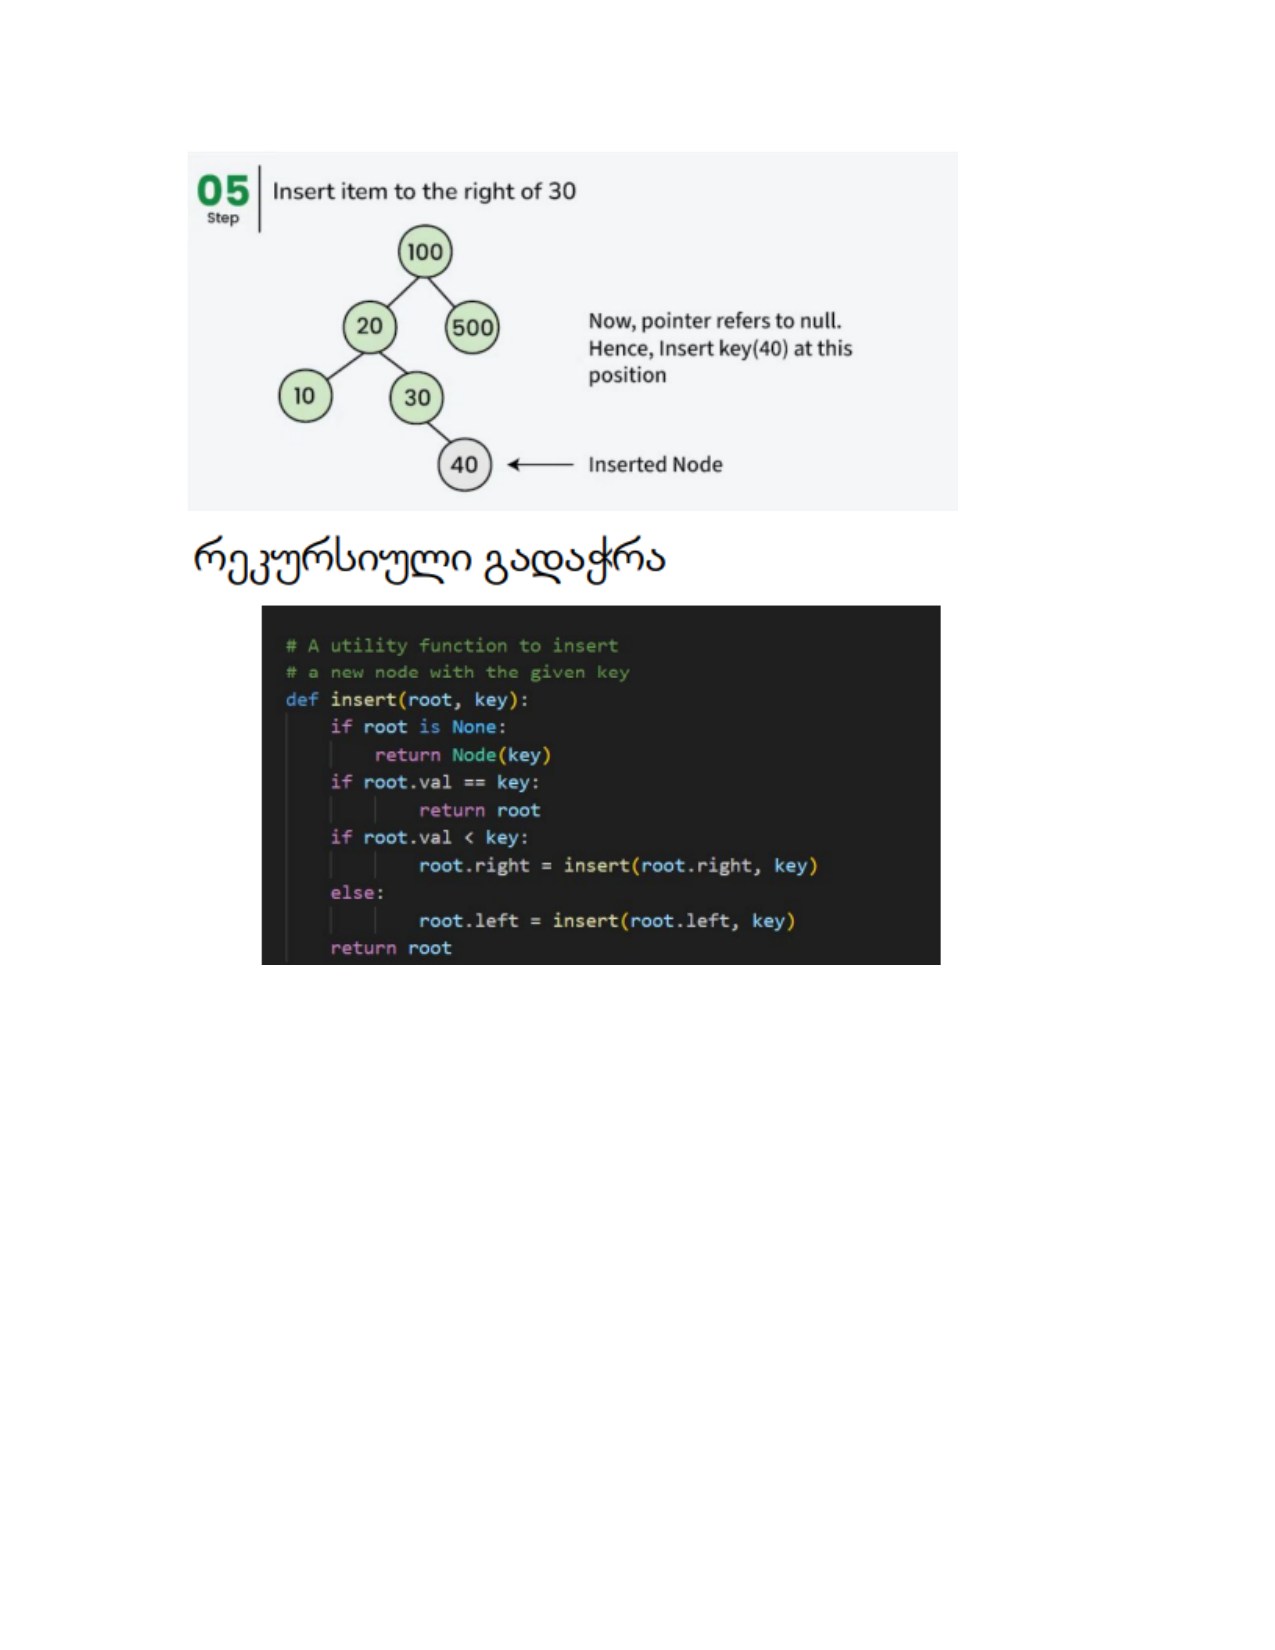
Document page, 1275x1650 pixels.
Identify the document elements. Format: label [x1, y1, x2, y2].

picture [187, 150, 958, 511]
picture [187, 530, 941, 965]
